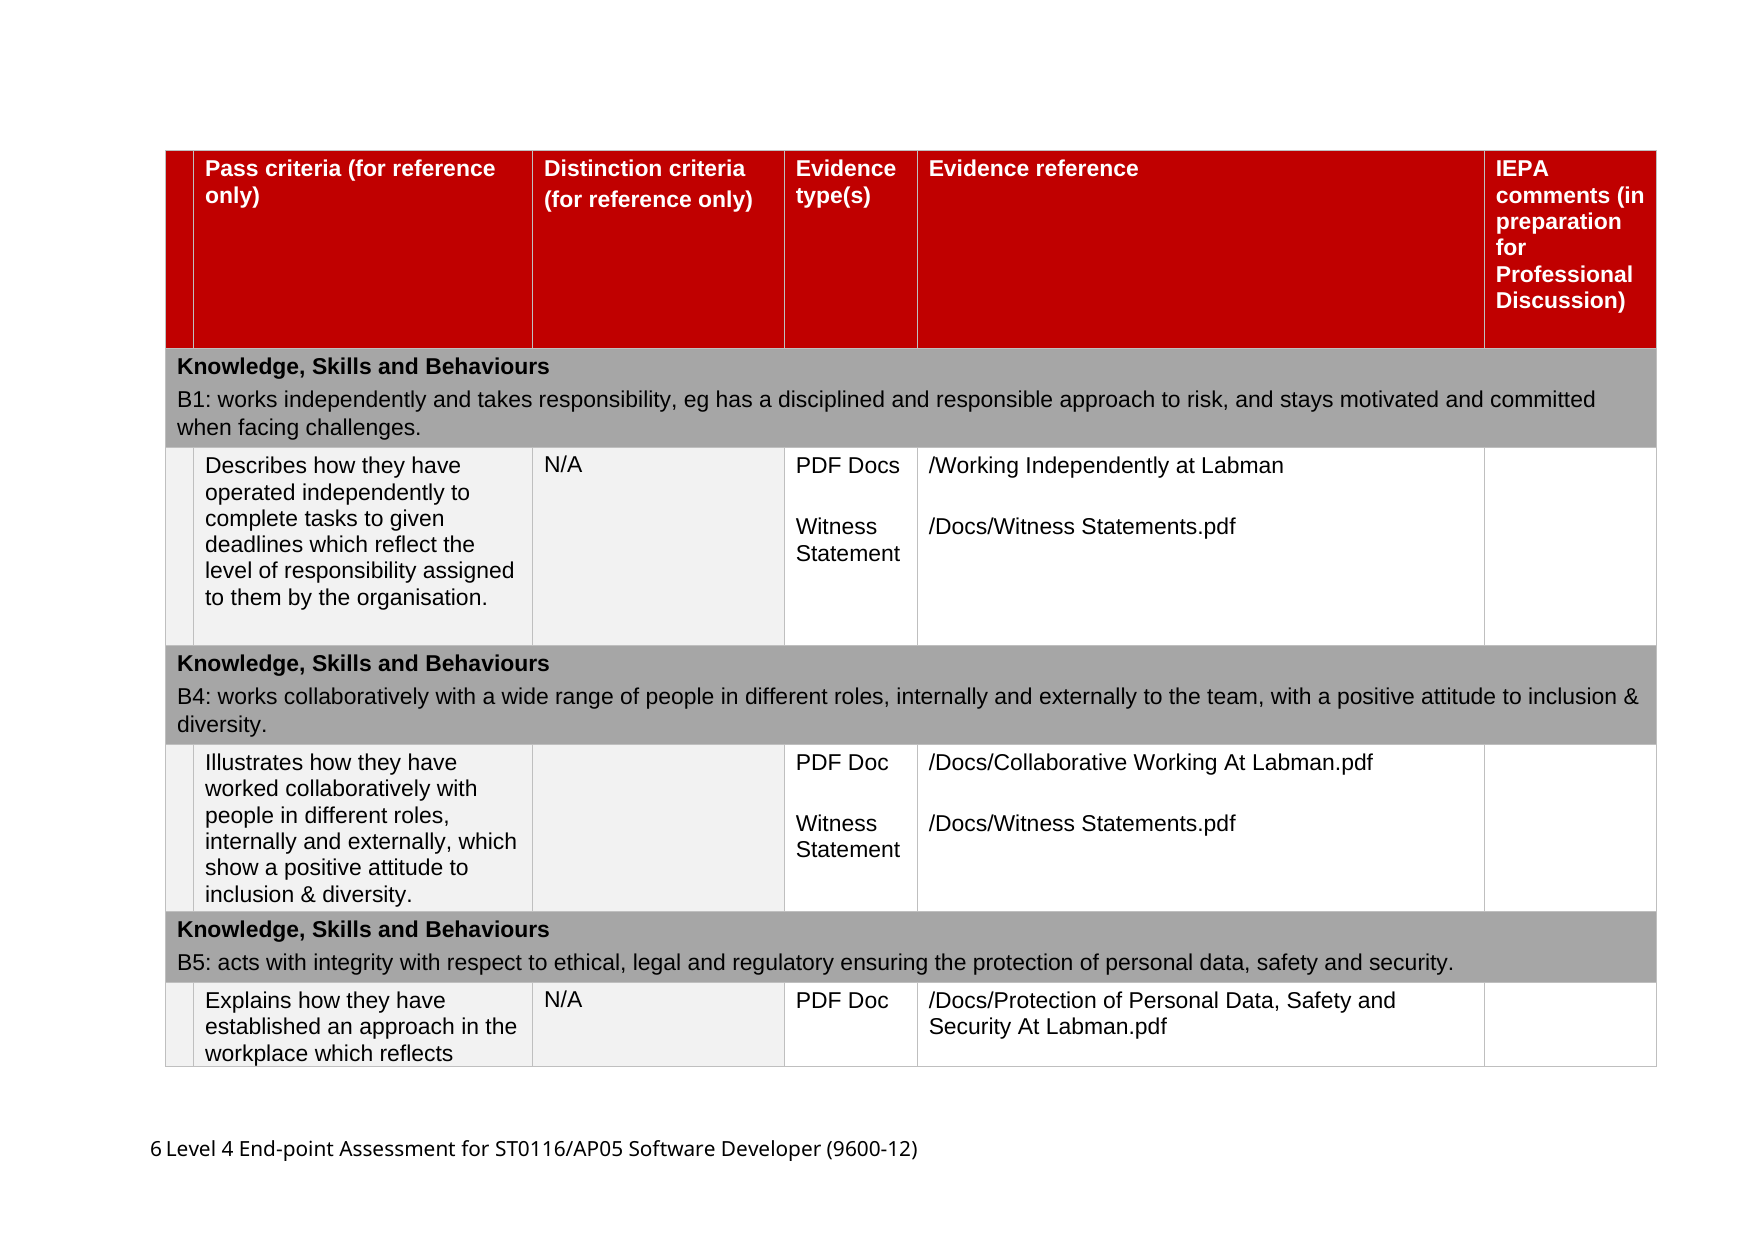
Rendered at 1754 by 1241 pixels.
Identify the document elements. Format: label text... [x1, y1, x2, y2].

table_header Pass criteria (for reference only) [194, 151, 532, 348]
table_cell [1485, 745, 1656, 911]
table_header Evidence reference [918, 151, 1484, 348]
table_cell /Docs/Collaborative Working At Labman.pdf /Docs/Witness Statements.pdf [918, 745, 1484, 911]
table_cell PDF Doc Witness Statement [785, 745, 917, 911]
table_cell PDF Docs Witness Statement [785, 448, 917, 645]
table_cell [166, 983, 193, 1066]
table_cell [1485, 983, 1656, 1066]
table_header Distinction criteria (for reference only) [533, 151, 784, 348]
table_cell N/A [533, 983, 784, 1066]
table_cell /Docs/Protection of Personal Data, Safety and Security At Labman.pdf [918, 983, 1484, 1066]
table_header Evidence type(s) [785, 151, 917, 348]
table_cell PDF Doc [785, 983, 917, 1066]
table_cell [1485, 448, 1656, 645]
table_cell [533, 745, 784, 911]
table_cell [166, 448, 193, 645]
table_cell [166, 745, 193, 911]
table_header [166, 151, 193, 348]
table_cell Knowledge, Skills and Behaviours B1: works independently and takes responsibility, eg has a disciplined and responsible approach to risk, and stays motivated and committed when facing challenges. [166, 349, 1656, 447]
table_cell Describes how they have operated independently to complete tasks to given deadlines which reflect the level of responsibility assigned to them by the organisation. [194, 448, 532, 645]
table_cell Knowledge, Skills and Behaviours B5: acts with integrity with respect to ethical, legal and regulatory ensuring the protection of personal data, safety and security. [166, 912, 1656, 982]
table_cell N/A [533, 448, 784, 645]
table_header IEPA comments (in preparation for Professional Discussion) IEPA only [1485, 151, 1656, 348]
table_cell Illustrates how they have worked collaboratively with people in different roles, internally and externally, which show a positive attitude to inclusion & diversity. [194, 745, 532, 911]
table_cell Knowledge, Skills and Behaviours B4: works collaboratively with a wide range of people in different roles, internally and externally to the team, with a positive attitude to inclusion & diversity. [166, 646, 1656, 744]
table_cell /Working Independently at Labman /Docs/Witness Statements.pdf [918, 448, 1484, 645]
